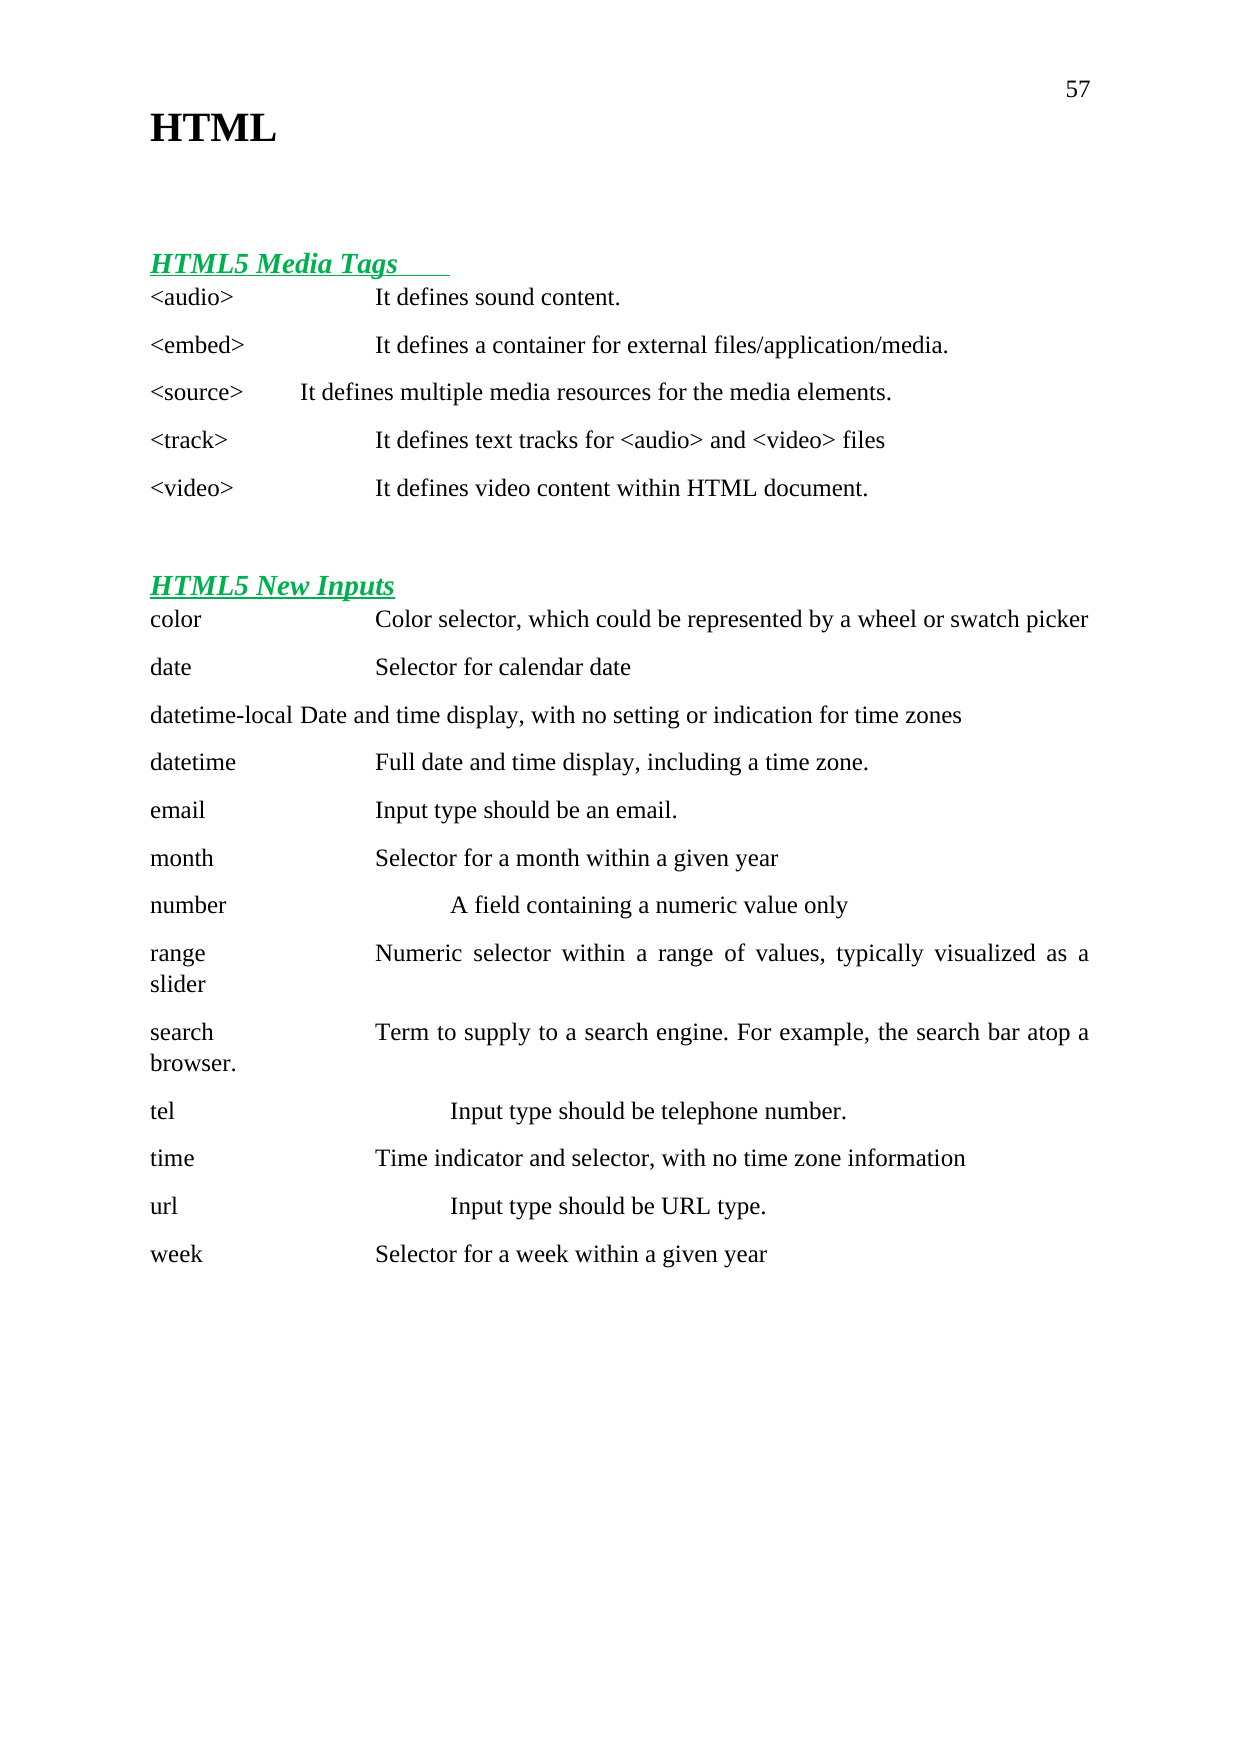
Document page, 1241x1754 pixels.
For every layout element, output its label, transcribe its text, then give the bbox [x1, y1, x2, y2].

text range Numeric selector within a range of values, typically visualized as a slider [150, 938, 1090, 998]
text date Selector for calendar date [150, 652, 1090, 681]
subtitle HTML5 Media Tags [150, 246, 1090, 279]
subtitle HTML5 New Inputs [150, 568, 1090, 602]
text number A field containing a numeric value only [150, 891, 1090, 919]
text tel Input type should be telephone number. [150, 1096, 1090, 1124]
text color Color selector, which could be represented by a wheel or swatch picker [150, 604, 1090, 633]
text month Selector for a month within a given year [150, 843, 1090, 872]
text <audio> It defines sound content. [150, 282, 1090, 311]
text week Selector for a week within a given year [150, 1239, 1090, 1268]
text <embed> It defines a container for external files/application/media. [150, 330, 1090, 358]
text <video> It defines video content within HTML document. [150, 473, 1090, 502]
text <track> It defines text tracks for <audio> and <video> files [150, 425, 1090, 454]
text <source> It defines multiple media resources for the media elements. [150, 377, 1090, 406]
text datetime-local Date and time display, with no setting or indication for time zones [150, 700, 1090, 728]
text search Term to supply to a search engine. For example, the search bar atop a browser. [150, 1017, 1090, 1077]
text email Input type should be an email. [150, 795, 1090, 824]
text datetime Full date and time display, including a time zone. [150, 747, 1090, 776]
text url Input type should be URL type. [150, 1191, 1090, 1220]
text time Time indicator and selector, with no time zone information [150, 1143, 1090, 1172]
